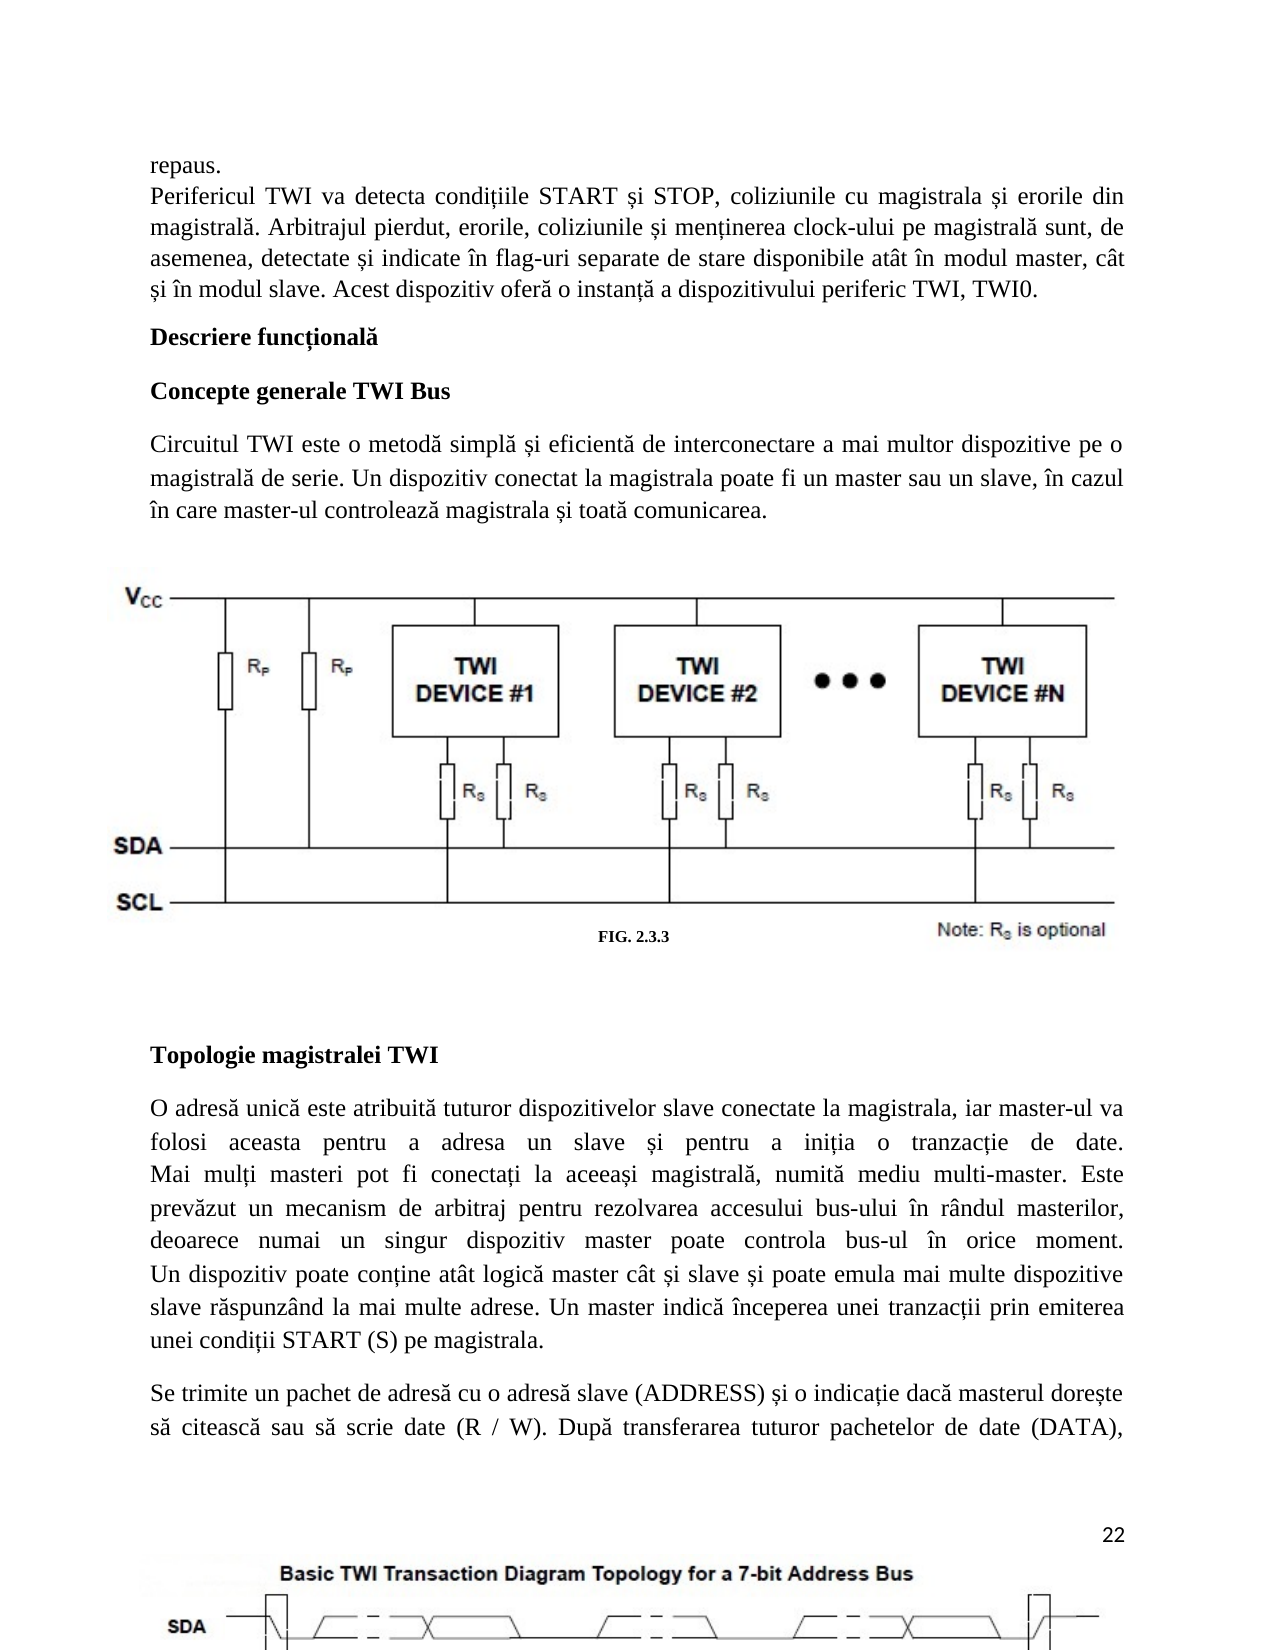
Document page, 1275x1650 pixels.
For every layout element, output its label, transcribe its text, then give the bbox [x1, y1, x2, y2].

text Descriere funcțională [150, 322, 1125, 351]
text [150, 1378, 1125, 1440]
text Circuitul TWI este o metodă simplă și eficientă de interconectare a mai multor dispozitive pe o magistrală de serie. Un dispozitiv conectat la magistrala poate fi un master sau un slave, în cazul în care master-ul controlează magistrala și toată comunicarea. [150, 429, 1125, 524]
text Topologie magistralei TWI [150, 1040, 1125, 1068]
text O adresă unică este atribuită tuturor dispozitivelor slave conectate la magistrala, iar master-ul va folosi aceasta pentru a adresa un slave și pentru a iniția o tranzacție de date. Mai mulți masteri pot fi conectați la aceeași magistrală, numită mediu multi-master. Este prevăzut un mecanism de arbitraj pentru rezolvarea accesului bus-ului în rândul masterilor, deoarece numai un singur dispozitiv master poate controla bus-ul în orice moment. Un dispozitiv poate conține atât logică master cât și slave și poate emula mai multe dispozitive slave răspunzând la mai multe adrese. Un master indică începerea unei tranzacții prin emiterea unei condiții START (S) pe magistrala. [150, 1093, 1125, 1353]
text Concepte generale TWI Bus [150, 376, 1125, 404]
picture [107, 567, 1149, 957]
picture [139, 1554, 1114, 1650]
